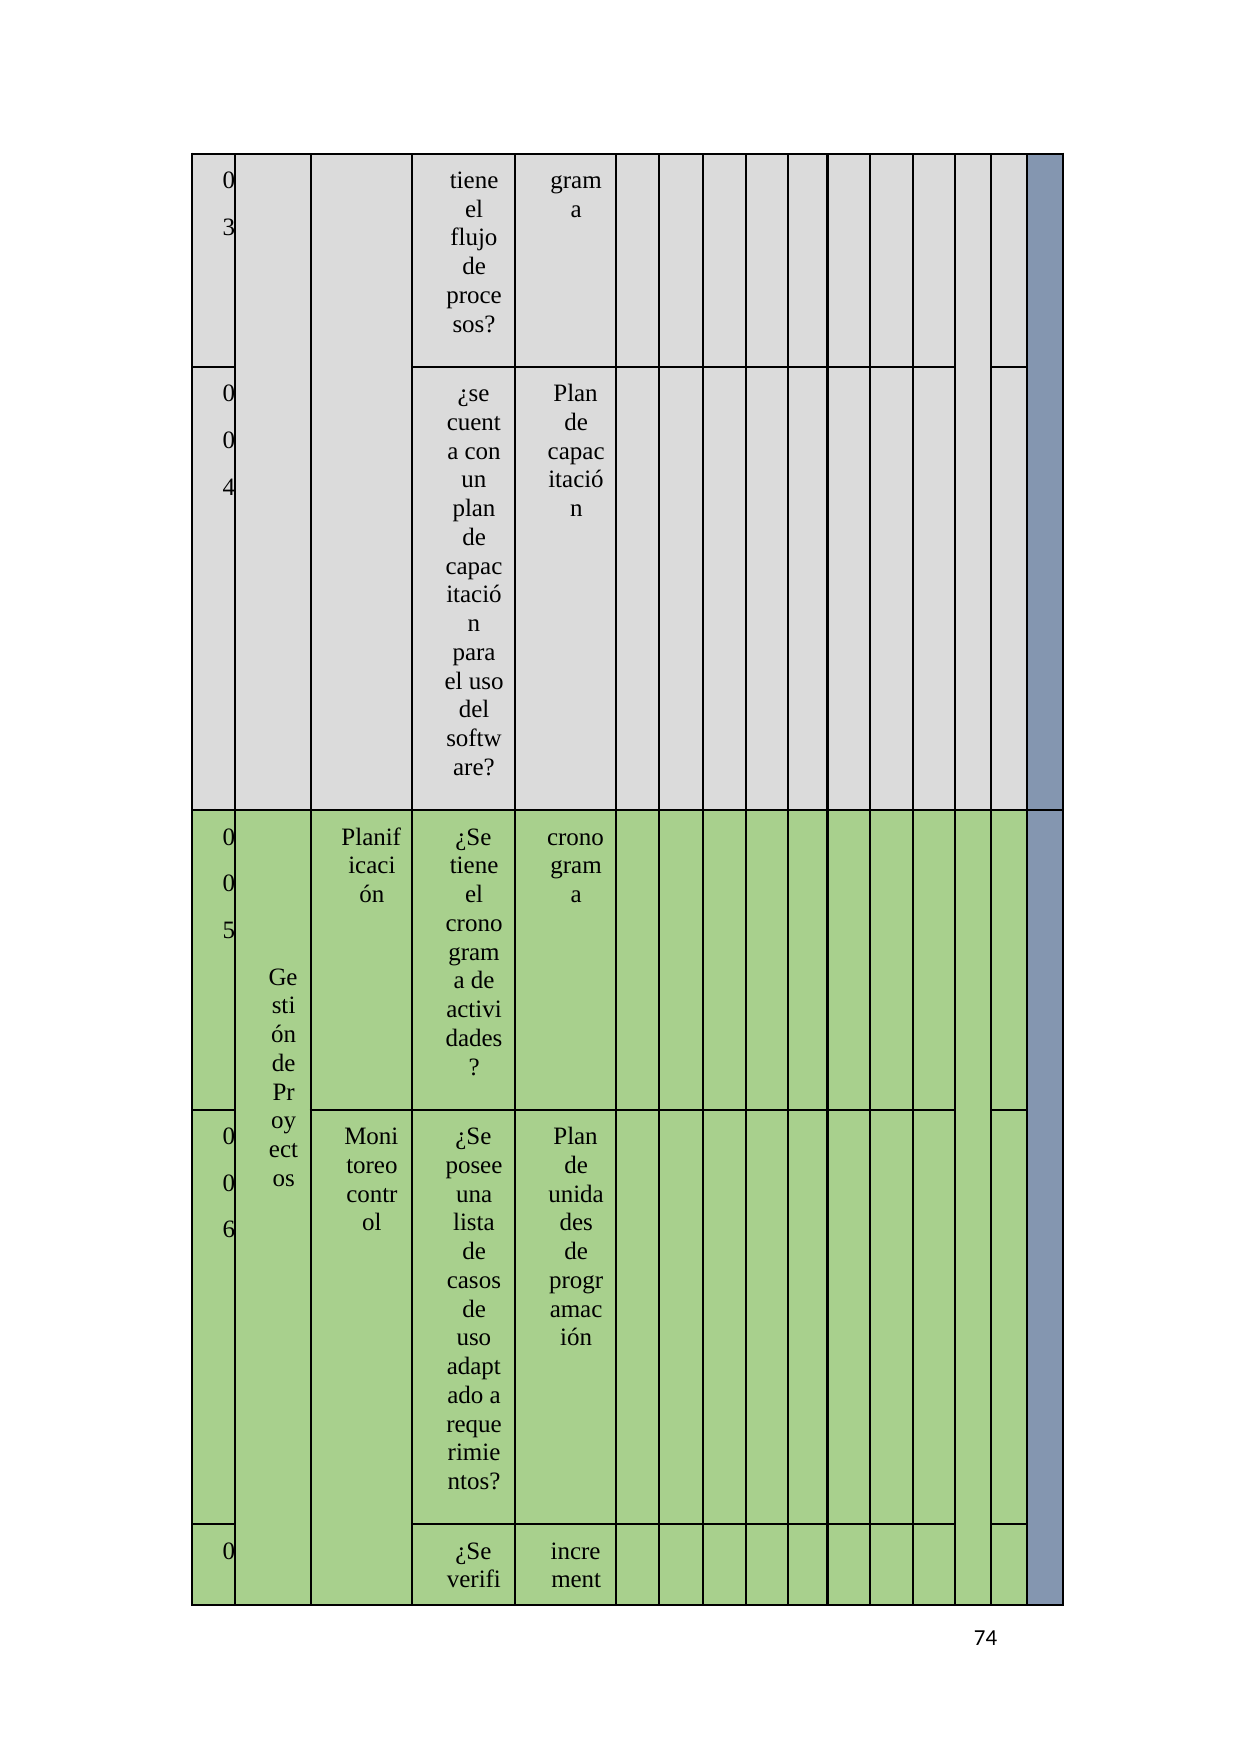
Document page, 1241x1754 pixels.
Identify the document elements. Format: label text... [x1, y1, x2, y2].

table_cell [413, 1525, 514, 1604]
table_cell [871, 1525, 912, 1604]
table_cell [914, 1111, 954, 1523]
table_cell [789, 1525, 826, 1604]
table_cell Planificación [312, 811, 411, 1109]
table_cell [992, 1525, 1026, 1604]
table_cell [829, 368, 869, 809]
table_cell [992, 155, 1026, 366]
table_cell [617, 368, 658, 809]
table_cell ¿Se posee una lista de casos de uso adaptado a requerimientos? [413, 1111, 514, 1523]
table_cell [914, 368, 954, 809]
table_cell [660, 155, 702, 366]
table_cell [660, 1525, 702, 1604]
table_cell [789, 811, 826, 1109]
table_cell [789, 1111, 826, 1523]
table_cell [516, 1525, 615, 1604]
table_cell [660, 368, 702, 809]
table_cell [871, 1111, 912, 1523]
table_cell [704, 1525, 745, 1604]
table_cell [992, 1111, 1026, 1523]
table_cell [660, 1111, 702, 1523]
table_cell 0 0 7 [193, 1525, 234, 1604]
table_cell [413, 155, 514, 366]
table_cell [747, 1525, 787, 1604]
table_cell [871, 811, 912, 1109]
table_cell 0 0 3 [193, 155, 234, 366]
table_cell [956, 811, 990, 1604]
table_cell Plan de unidades de programación [516, 1111, 615, 1523]
table_cell ¿se cuenta con un plan de capacitación para el uso del software? [413, 368, 514, 809]
table_cell [789, 368, 826, 809]
table_cell [704, 811, 745, 1109]
table_cell ¿Se tiene el cronograma de actividades? [413, 811, 514, 1109]
table_cell [660, 811, 702, 1109]
table_cell [871, 368, 912, 809]
table_cell 0 0 4 [193, 368, 234, 809]
table_cell [747, 1111, 787, 1523]
table_cell Monitoreo control [312, 1111, 411, 1604]
table_cell 0 0 6 [193, 1111, 234, 1523]
table_cell Flujograma [516, 155, 615, 366]
table_cell [992, 811, 1026, 1109]
table_cell [914, 155, 954, 366]
table_cell [704, 155, 745, 366]
table_cell [914, 811, 954, 1109]
table_cell [617, 155, 658, 366]
table_cell [1028, 811, 1062, 1604]
table_cell [704, 368, 745, 809]
table_cell [871, 155, 912, 366]
table_cell 0 0 5 [193, 811, 234, 1109]
table_cell cronograma [516, 811, 615, 1109]
table_cell [617, 1111, 658, 1523]
table_cell [914, 1525, 954, 1604]
table_cell [829, 1111, 869, 1523]
table_cell [747, 155, 787, 366]
table_cell [747, 811, 787, 1109]
table_cell [992, 368, 1026, 809]
table_cell [704, 1111, 745, 1523]
table_cell [829, 811, 869, 1109]
table_cell Plan de capacitación [516, 368, 615, 809]
table_cell [617, 811, 658, 1109]
table_cell [789, 155, 826, 366]
table_cell [617, 1525, 658, 1604]
table_cell [829, 155, 869, 366]
table_cell [747, 368, 787, 809]
table_cell [829, 1525, 869, 1604]
table_cell Gestión de Proyectos [236, 811, 310, 1604]
